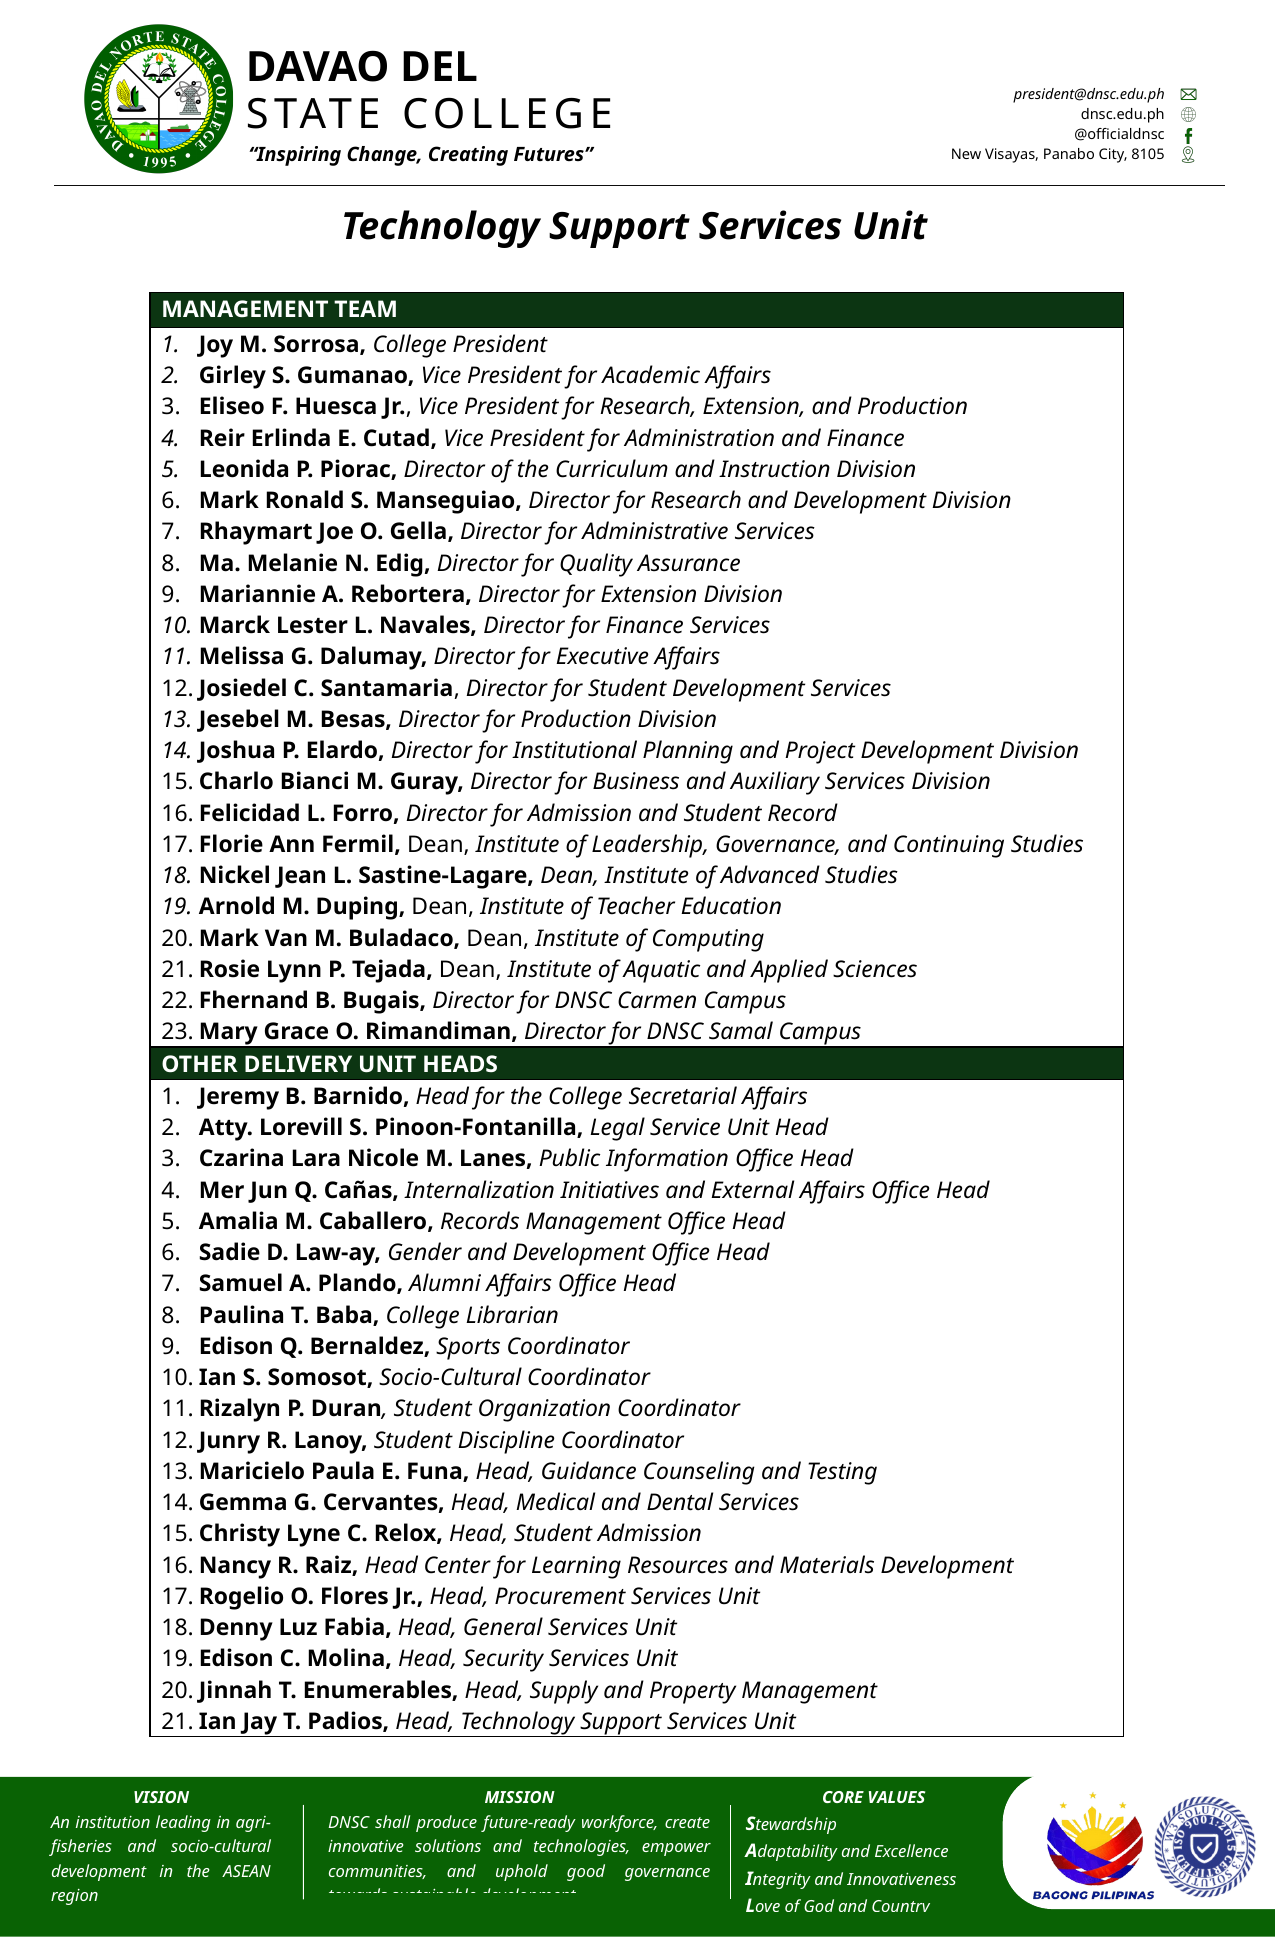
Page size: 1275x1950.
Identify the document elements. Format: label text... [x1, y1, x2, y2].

picture [83, 23, 234, 174]
picture [1184, 128, 1193, 144]
table_cell Joy M. Sorrosa, College President Girley S. Gumanao, Vice President for Academic Affairs Eliseo F. Huesca Jr., Vice President for Research, Extension, and Production Reir Erlinda E. Cutad, Vice President for Administration and Finance Leonida P. Piorac, Director of the Curriculum and Instruction Division Mark Ronald S. Manseguiao, Director for Research and Development Division Rhaymart Joe O. Gella, Director for Administrative Services Ma. Melanie N. Edig, Director for Quality Assurance Mariannie A. Rebortera, Director for Extension Division Marck Lester L. Navales, Director for Finance Services Melissa G. Dalumay, Director for Executive Affairs Josiedel C. Santamaria, Director for Student Development Services Jesebel M. Besas, Director for Production Division Joshua P. Elardo, Director for Institutional Planning and Project Development Division Charlo Bianci M. Guray, Director for Business and Auxiliary Services Division Felicidad L. Forro, Director for Admission and Student Record Florie Ann Fermil, Dean, Institute of Leadership, Governance, and Continuing Studies Nickel Jean L. Sastine-Lagare, Dean, Institute of Advanced Studies Arnold M. Duping, Dean, Institute of Teacher Education Mark Van M. Buladaco, Dean, Institute of Computing Rosie Lynn P. Tejada, Dean, Institute of Aquatic and Applied Sciences Fhernand B. Bugais, Director for DNSC Carmen Campus Mary Grace O. Rimandiman, Director for DNSC Samal Campus [151, 328, 1123, 1046]
picture [1180, 88, 1197, 101]
picture [1179, 146, 1196, 164]
table_header MANAGEMENT TEAM [151, 293, 1123, 327]
picture [1018, 1778, 1258, 1913]
picture [1181, 107, 1196, 122]
table_cell OTHER DELIVERY UNIT HEADS [151, 1048, 1123, 1079]
